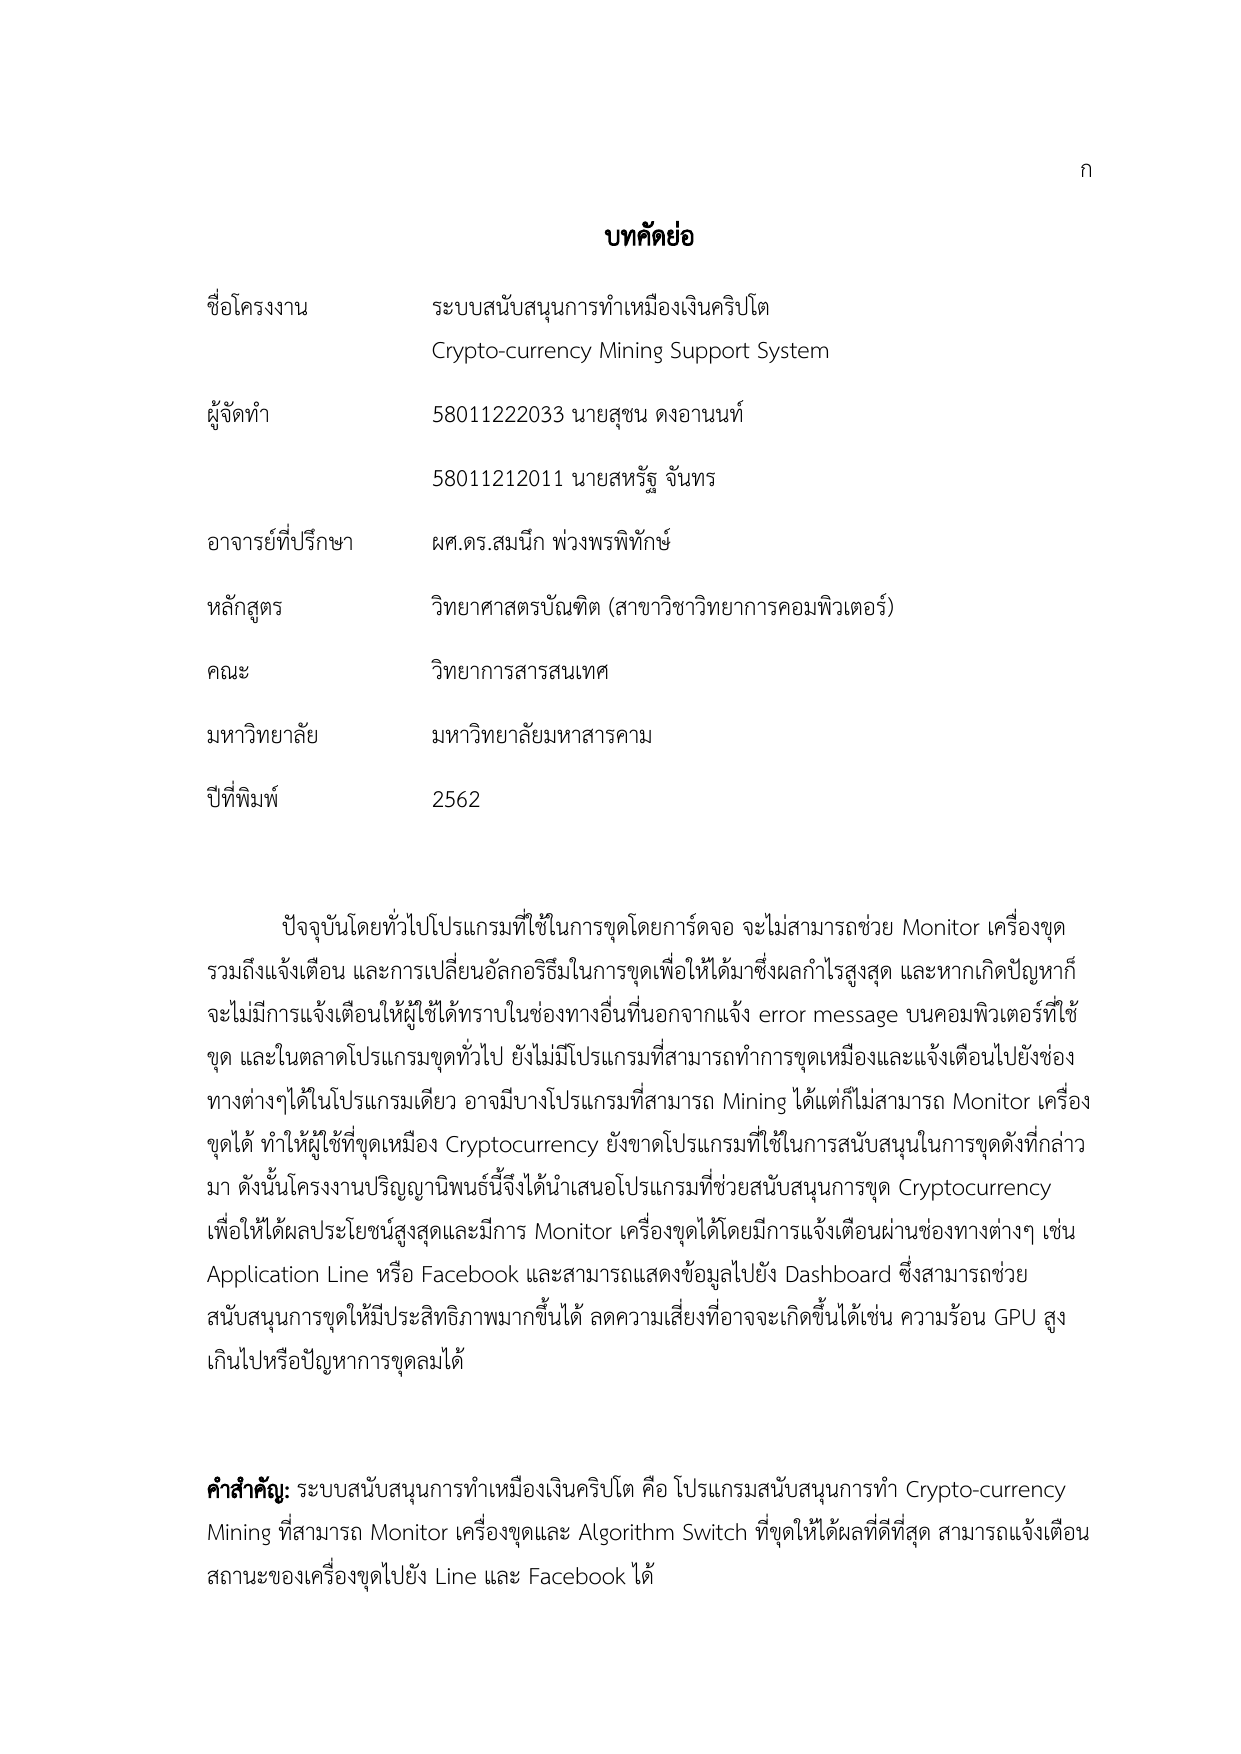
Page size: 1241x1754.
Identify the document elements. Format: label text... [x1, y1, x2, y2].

text ปัจจุบันโดยทั่วไปโปรแกรมที่ใช้ในการขุดโดยการ์ดจอ จะไม่สามารถช่วย Monitor เครื่องขุดรวมถึงแจ้งเตือน และการเปลี่ยนอัลกอริธึมในการขุดเพื่อให้ได้มาซึ่งผลกำไรสูงสุด และหากเกิดปัญหาก็จะไม่มีการแจ้งเตือนให้ผู้ใช้ได้ทราบในช่องทางอื่นที่นอกจากแจ้ง error message บนคอมพิวเตอร์ที่ใช้ขุด และในตลาดโปรแกรมขุดทั่วไป ยังไม่มีโปรแกรมที่สามารถทำการขุดเหมืองและแจ้งเตือนไปยังช่องทางต่างๆได้ในโปรแกรมเดียว อาจมีบางโปรแกรมที่สามารถ Mining ได้แต่ก็ไม่สามารถ Monitor เครื่องขุดได้ ทำให้ผู้ใช้ที่ขุดเหมือง Cryptocurrency ยังขาดโปรแกรมที่ใช้ในการสนับสนุนในการขุดดังที่กล่าวมา ดังนั้นโครงงานปริญญานิพนธ์นี้จึงได้นำเสนอโปรแกรมที่ช่วยสนับสนุนการขุด Cryptocurrency เพื่อให้ได้ผลประโยชน์สูงสุดและมีการ Monitor เครื่องขุดได้โดยมีการแจ้งเตือนผ่านช่องทางต่างๆ เช่น Application Line หรือ Facebook และสามารถแสดงข้อมูลไปยัง Dashboard ซึ่งสามารถช่วยสนับสนุนการขุดให้มีประสิทธิภาพมากขึ้นได้ ลดความเสี่ยงที่อาจจะเกิดขึ้นได้เช่น ความร้อน GPU สูงเกินไปหรือปัญหาการขุดลมได้ [207, 906, 1092, 1377]
text อาจารย์ที่ปรึกษา ผศ.ดร.สมนึก พ่วงพรพิทักษ์ [207, 521, 1092, 559]
text 58011212011 นายสหรัฐ จันทร [207, 457, 1092, 495]
text ชื่อโครงงาน ระบบสนับสนุนการทำเหมืองเงินคริปโต Crypto-currency Mining Support System [207, 286, 1092, 367]
text ปีที่พิมพ์ 2562 [207, 778, 1092, 816]
text มหาวิทยาลัย มหาวิทยาลัยมหาสารคาม [207, 714, 1092, 752]
text บทคัดย่อ [207, 212, 1092, 254]
text คณะ วิทยาการสารสนเทศ [207, 650, 1092, 687]
text หลักสูตร วิทยาศาสตรบัณฑิต (สาขาวิชาวิทยาการคอมพิวเตอร์) [207, 586, 1092, 623]
text ผู้จัดทำ 58011222033 นายสุชน ดงอานนท์ [207, 393, 1092, 431]
text คำสำคัญ: ระบบสนับสนุนการทำเหมืองเงินคริปโต คือ โปรแกรมสนับสนุนการทำ Crypto-currency Mining ที่สามารถ Monitor เครื่องขุดและ Algorithm Switch ที่ขุดให้ได้ผลที่ดีที่สุด สามารถแจ้งเตือนสถานะของเครื่องขุดไปยัง Line และ Facebook ได้ [207, 1468, 1092, 1592]
